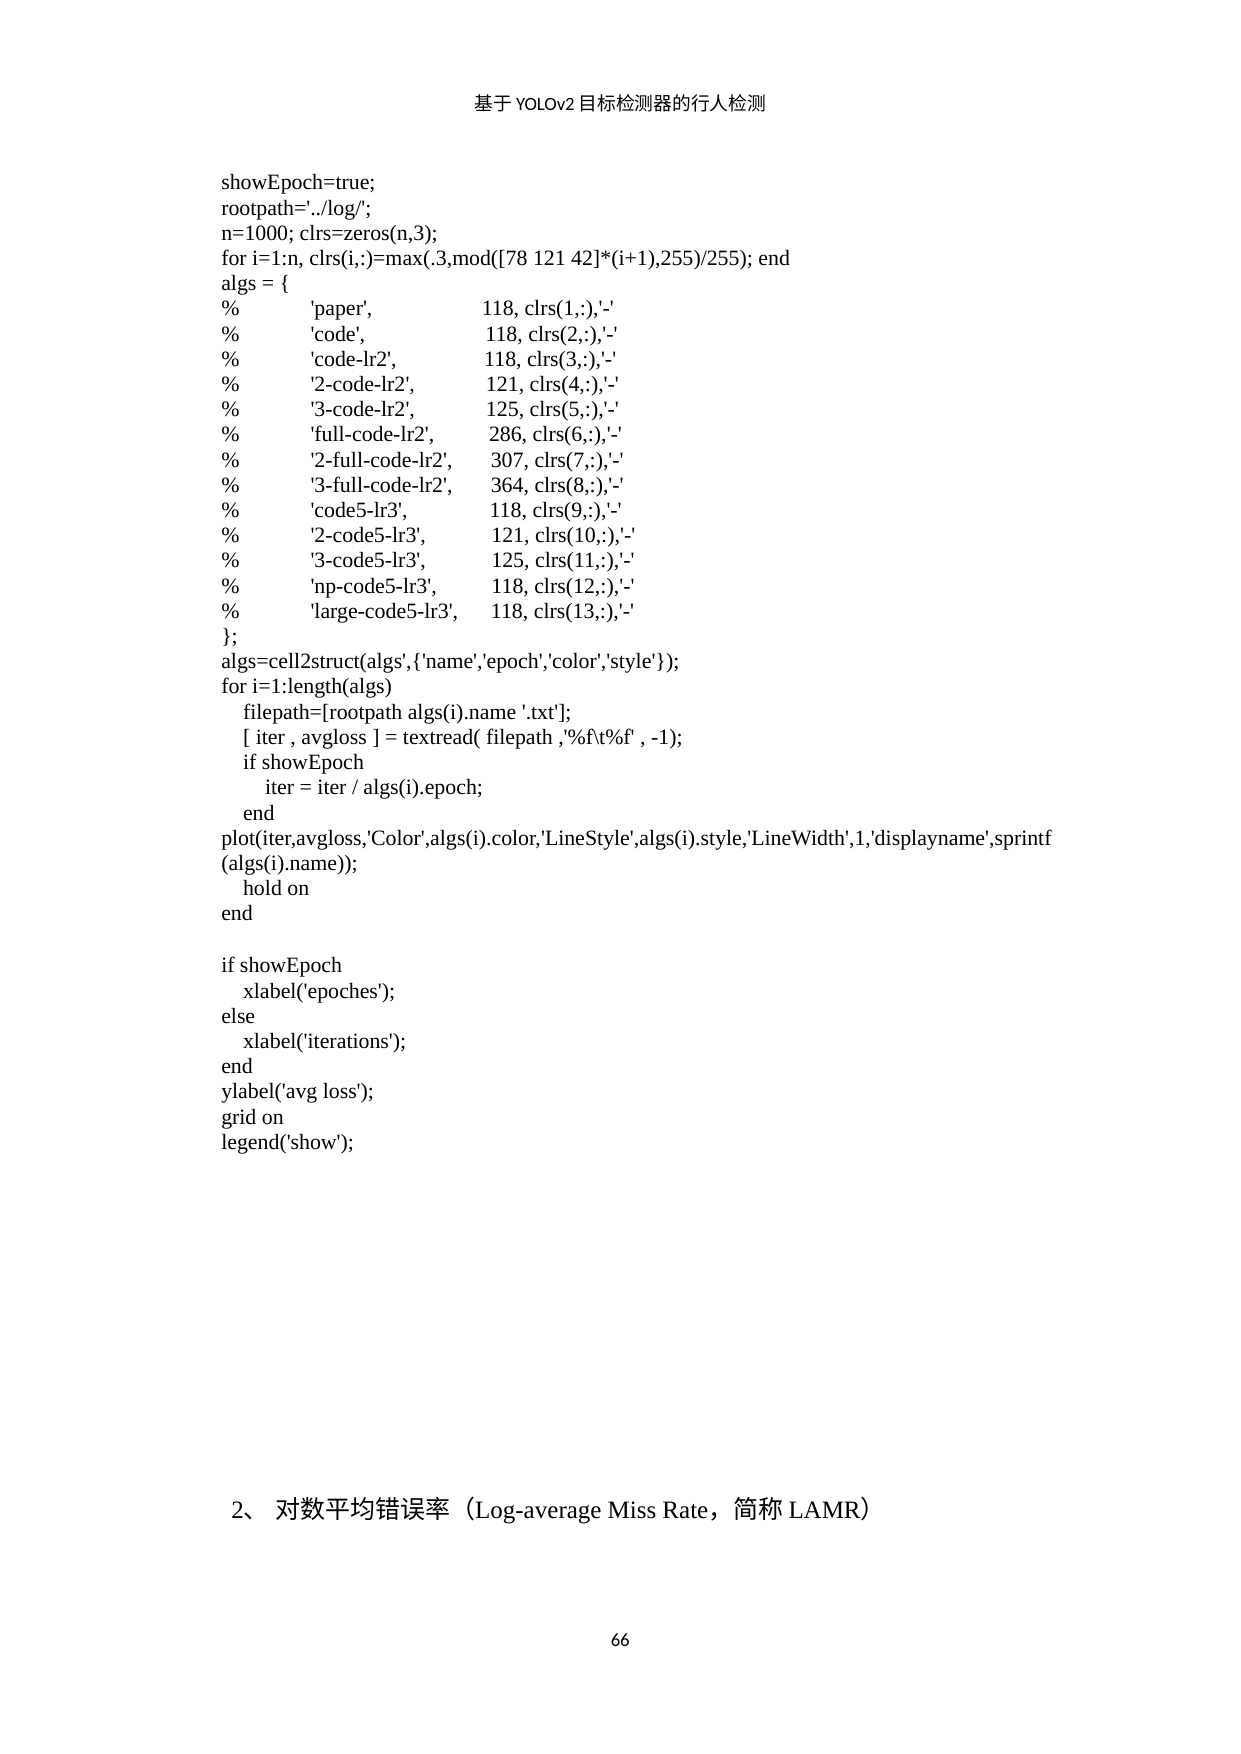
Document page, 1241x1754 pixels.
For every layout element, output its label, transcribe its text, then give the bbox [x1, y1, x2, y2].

list 对数平均错误率（Log-average Miss Rate，简称LAMR） [231, 1475, 1053, 1540]
